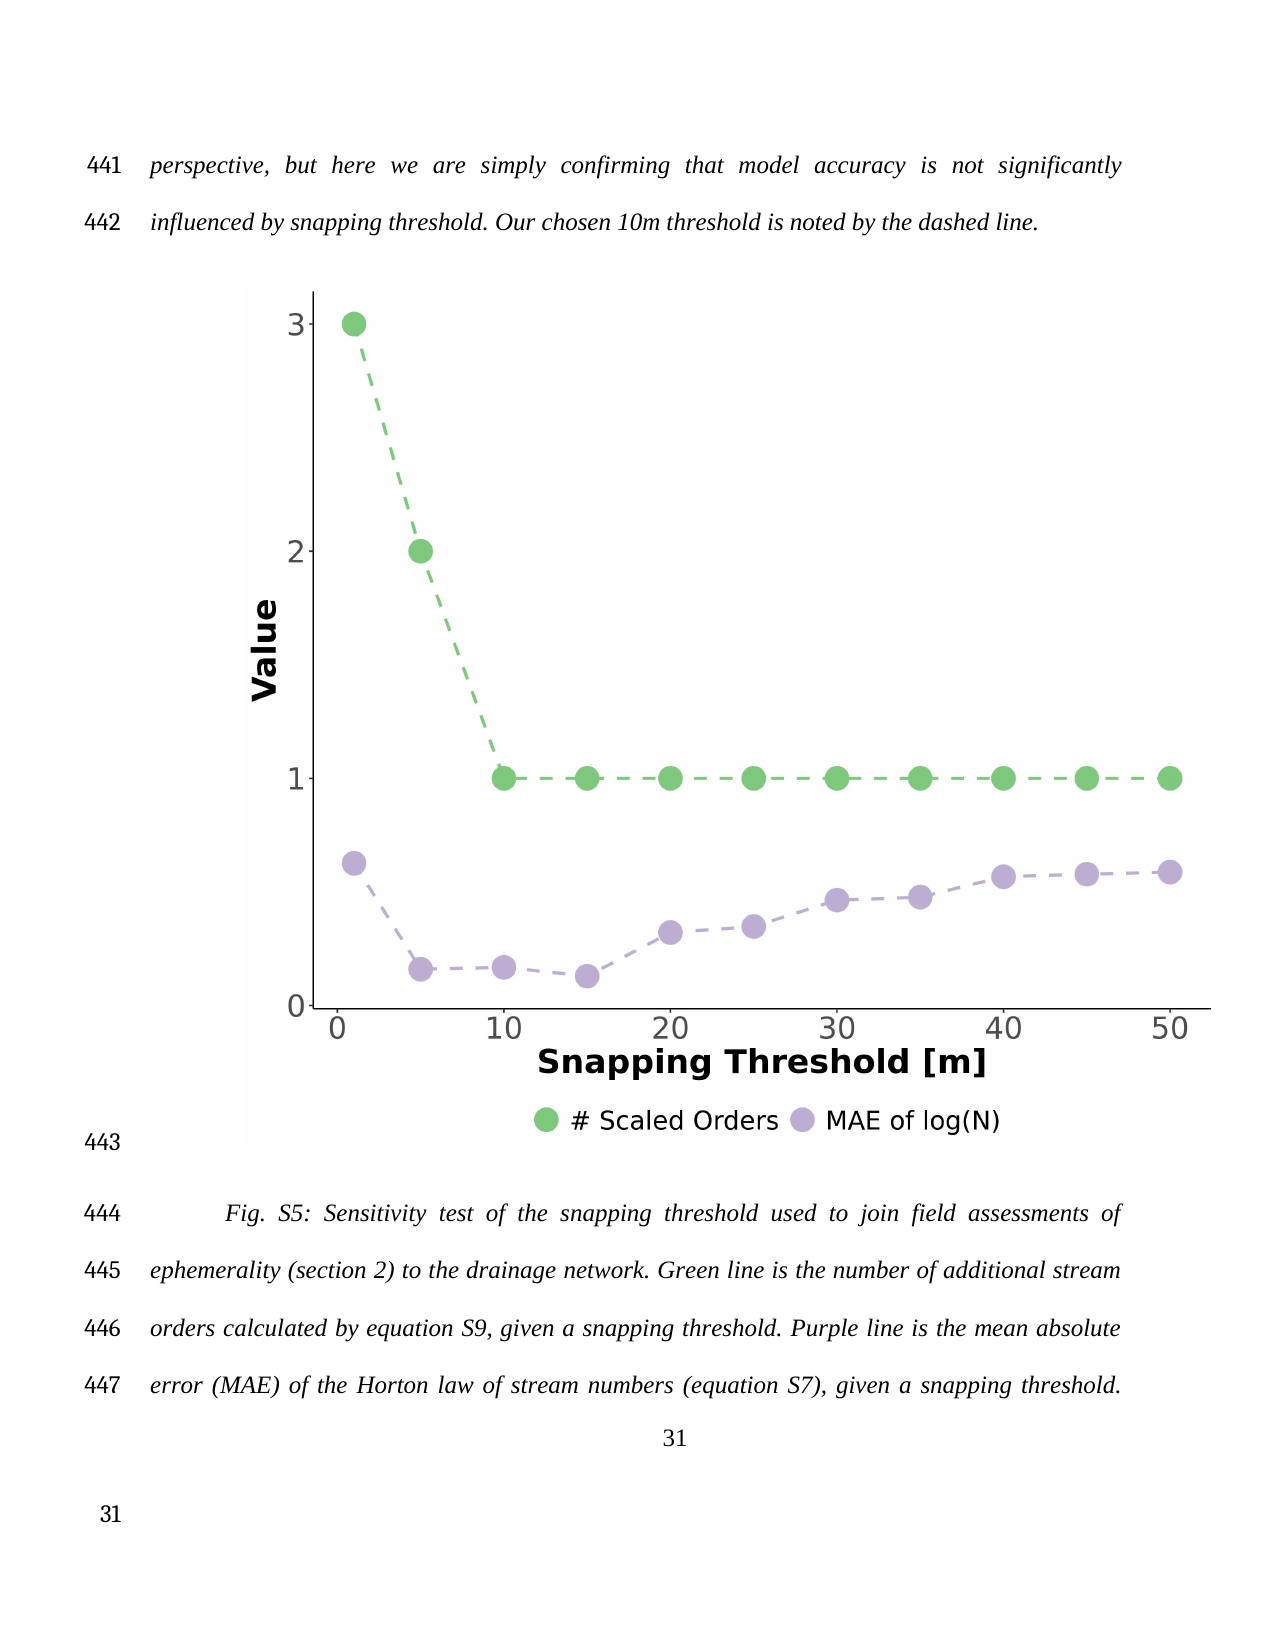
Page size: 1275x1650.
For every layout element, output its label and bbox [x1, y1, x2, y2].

picture [243, 283, 1219, 1151]
text [150, 150, 1125, 236]
text [150, 1198, 1125, 1399]
